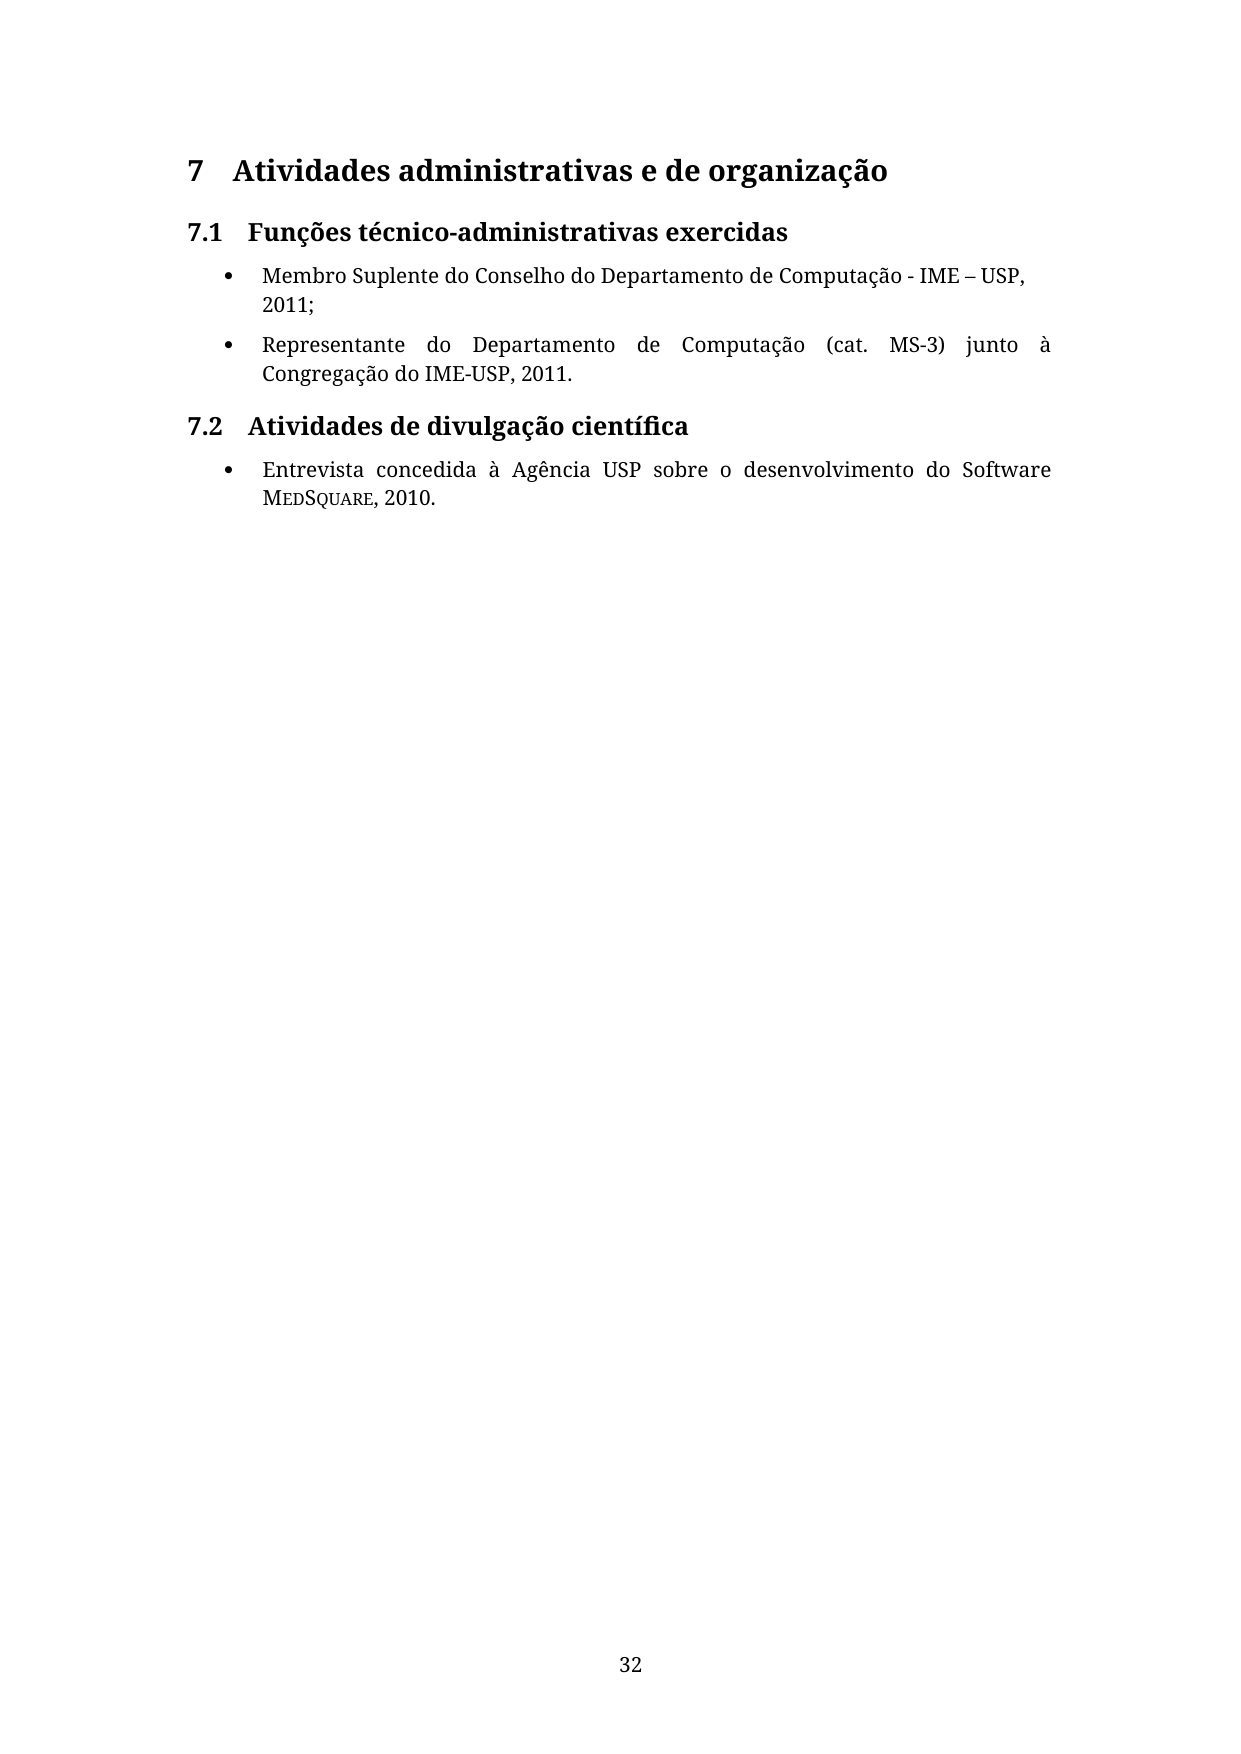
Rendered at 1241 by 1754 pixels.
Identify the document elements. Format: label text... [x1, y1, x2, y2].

subtitle Atividades de divulgação científica [187, 408, 1053, 442]
text Atividades administrativas e de organização [187, 150, 1053, 190]
list Entrevista concedida à Agência USP sobre o desenvolvimento do Software MedSquare, 2010. [225, 455, 1053, 512]
subtitle Funções técnico-administrativas exercidas [187, 215, 1053, 249]
list Representante do Departamento de Computação (cat. MS-3) junto à Congregação do IME-USP, 2011. [225, 331, 1053, 387]
list Membro Suplente do Conselho do Departamento de Computação - IME – USP, 2011; [225, 261, 1053, 318]
